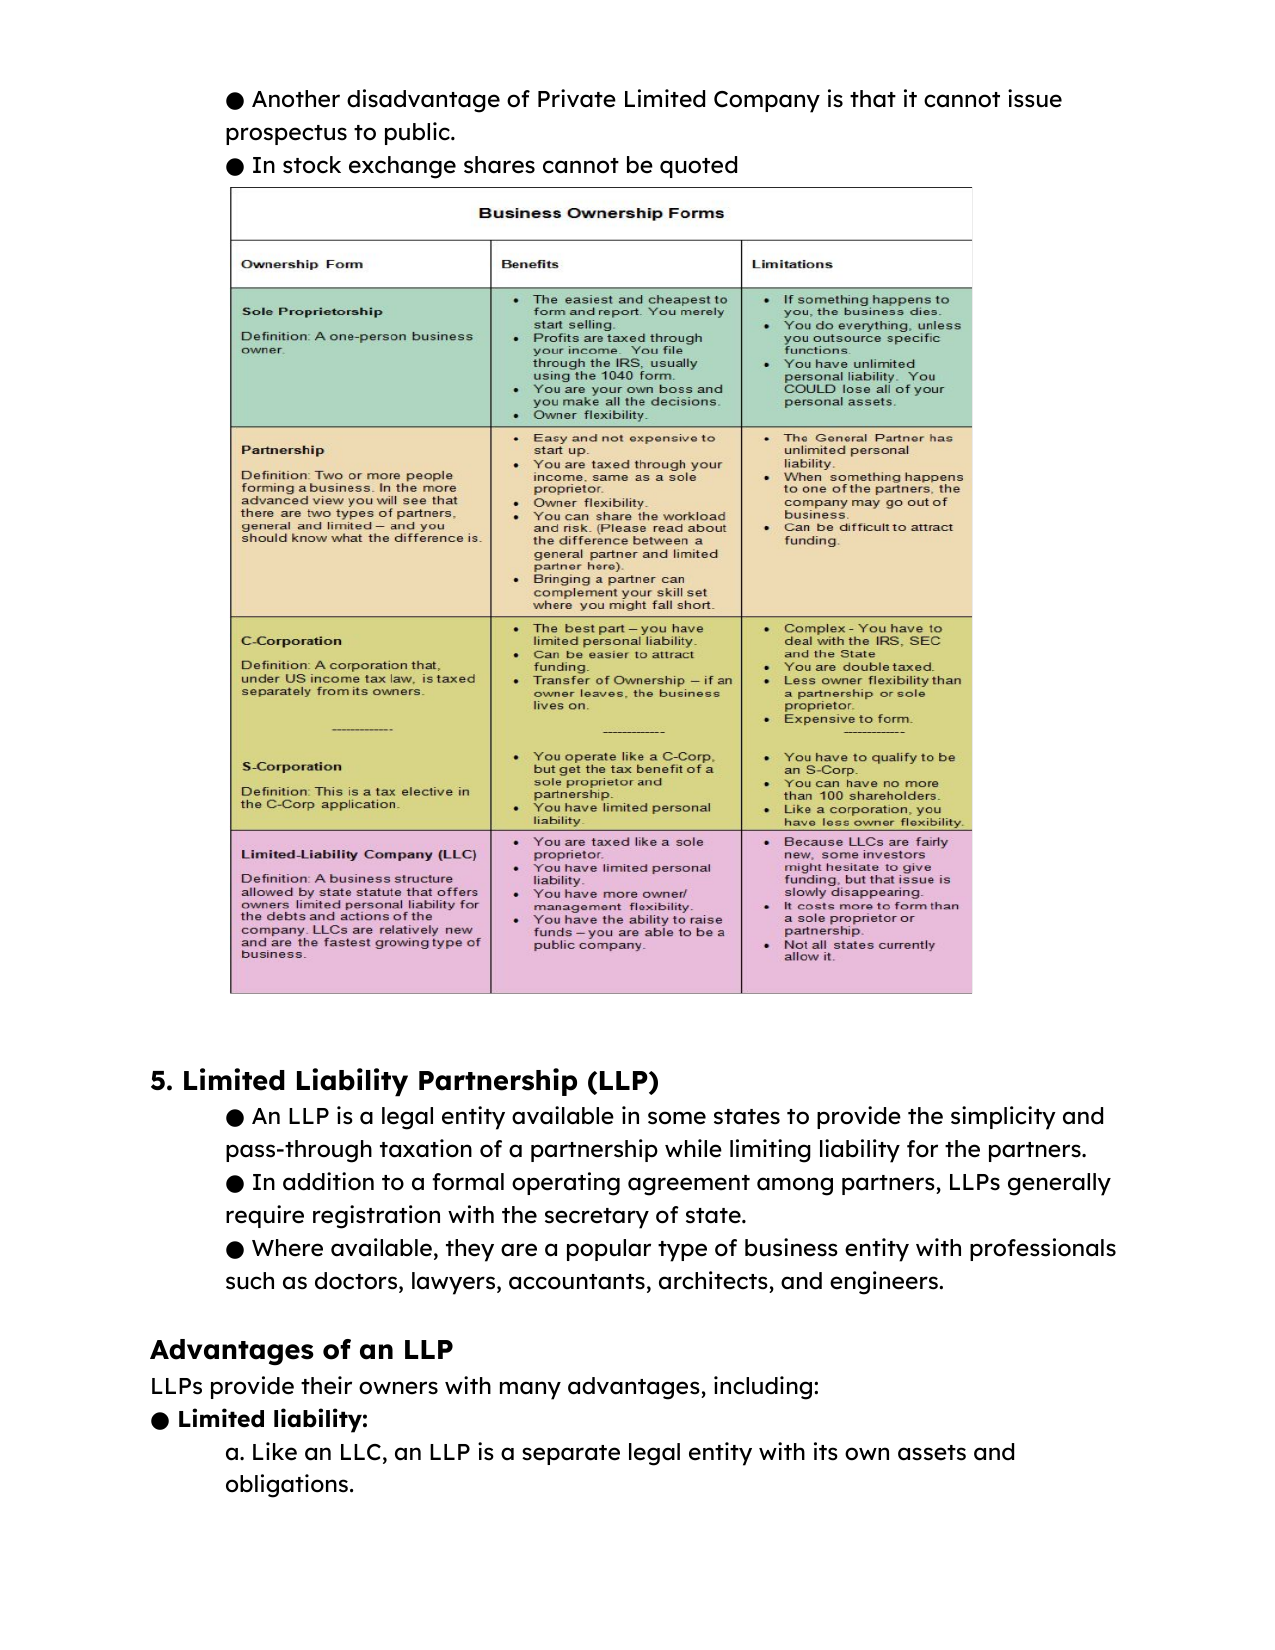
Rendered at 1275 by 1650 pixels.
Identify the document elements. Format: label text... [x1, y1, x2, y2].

text ● An LLP is a legal entity available in some states to provide the simplicity and pass-through taxation of a partnership while limiting liability for the partners. [225, 1102, 1125, 1163]
text ● Another disadvantage of Private Limited Company is that it cannot issue prospectus to public. [225, 84, 1125, 146]
text ● Where available, they are a popular type of business entity with professionals such as doctors, lawyers, accountants, architects, and engineers. [225, 1233, 1125, 1295]
text ● In addition to a formal operating agreement among partners, LLPs generally require registration with the secretary of state. [225, 1168, 1125, 1229]
picture [225, 183, 973, 994]
text ● In stock exchange shares cannot be quoted [225, 150, 1125, 179]
text a. Like an LLC, an LLP is a separate legal entity with its own assets and obligations. [225, 1437, 1125, 1498]
text ● Limited liability: [150, 1404, 1125, 1433]
text 5. Limited Liability Partnership (LLP) [150, 1063, 1125, 1097]
text LLPs provide their owners with many advantages, including: [150, 1371, 1125, 1400]
text Advantages of an LLP [150, 1332, 1125, 1366]
